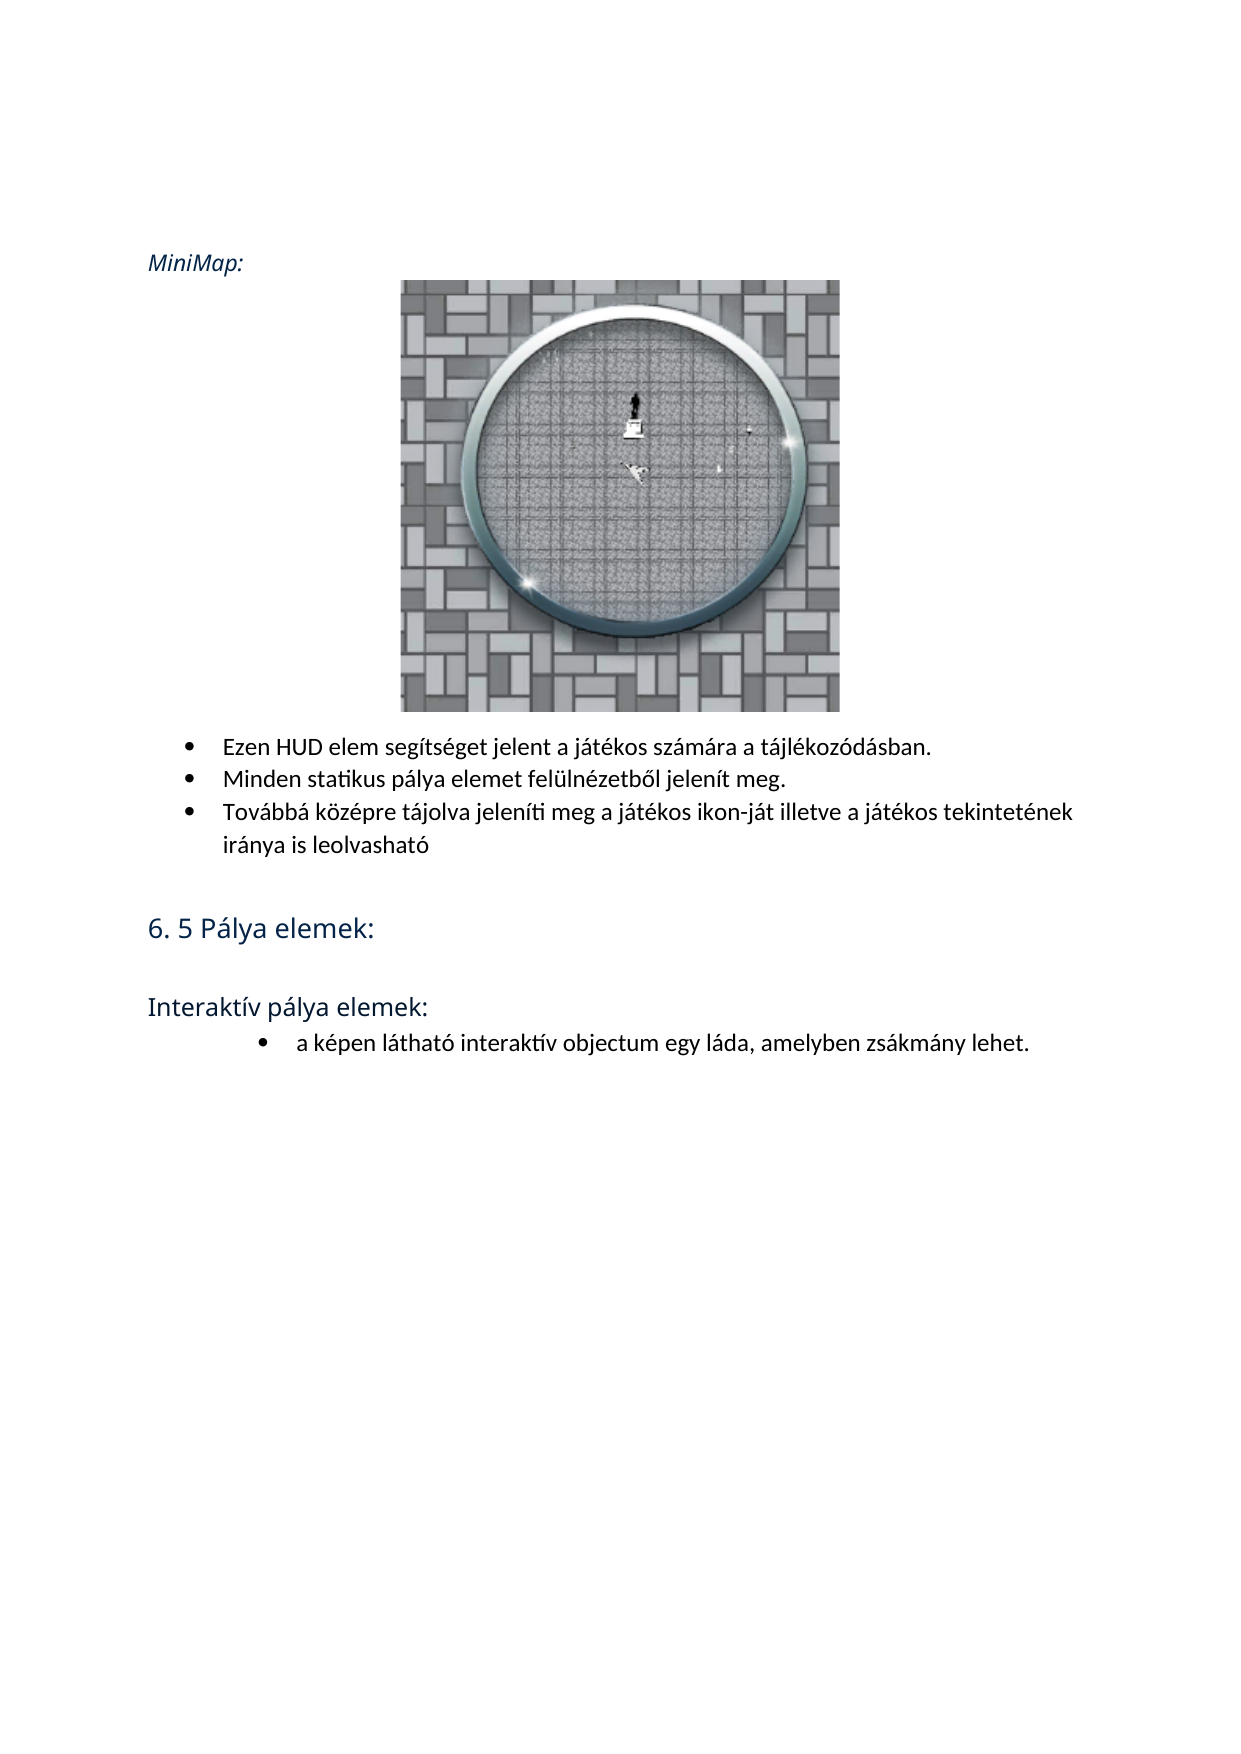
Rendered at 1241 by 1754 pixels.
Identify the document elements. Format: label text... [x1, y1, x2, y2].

subtitle MiniMap: [148, 247, 1093, 278]
list Továbbá középre tájolva jeleníti meg a játékos ikon-ját illetve a játékos tekintetének iránya is leolvasható [185, 796, 1093, 860]
list a képen látható interaktív objectum egy láda, amelyben zsákmány lehet. [258, 1027, 1093, 1057]
list Ezen HUD elem segítséget jelent a játékos számára a tájlékozódásban. [185, 731, 1093, 761]
list Minden statikus pálya elemet felülnézetből jelenít meg. [185, 763, 1093, 794]
subtitle Interaktív pálya elemek: [148, 953, 1093, 1024]
subtitle 6. 5 Pálya elemek: [148, 909, 1093, 946]
picture [400, 280, 840, 712]
